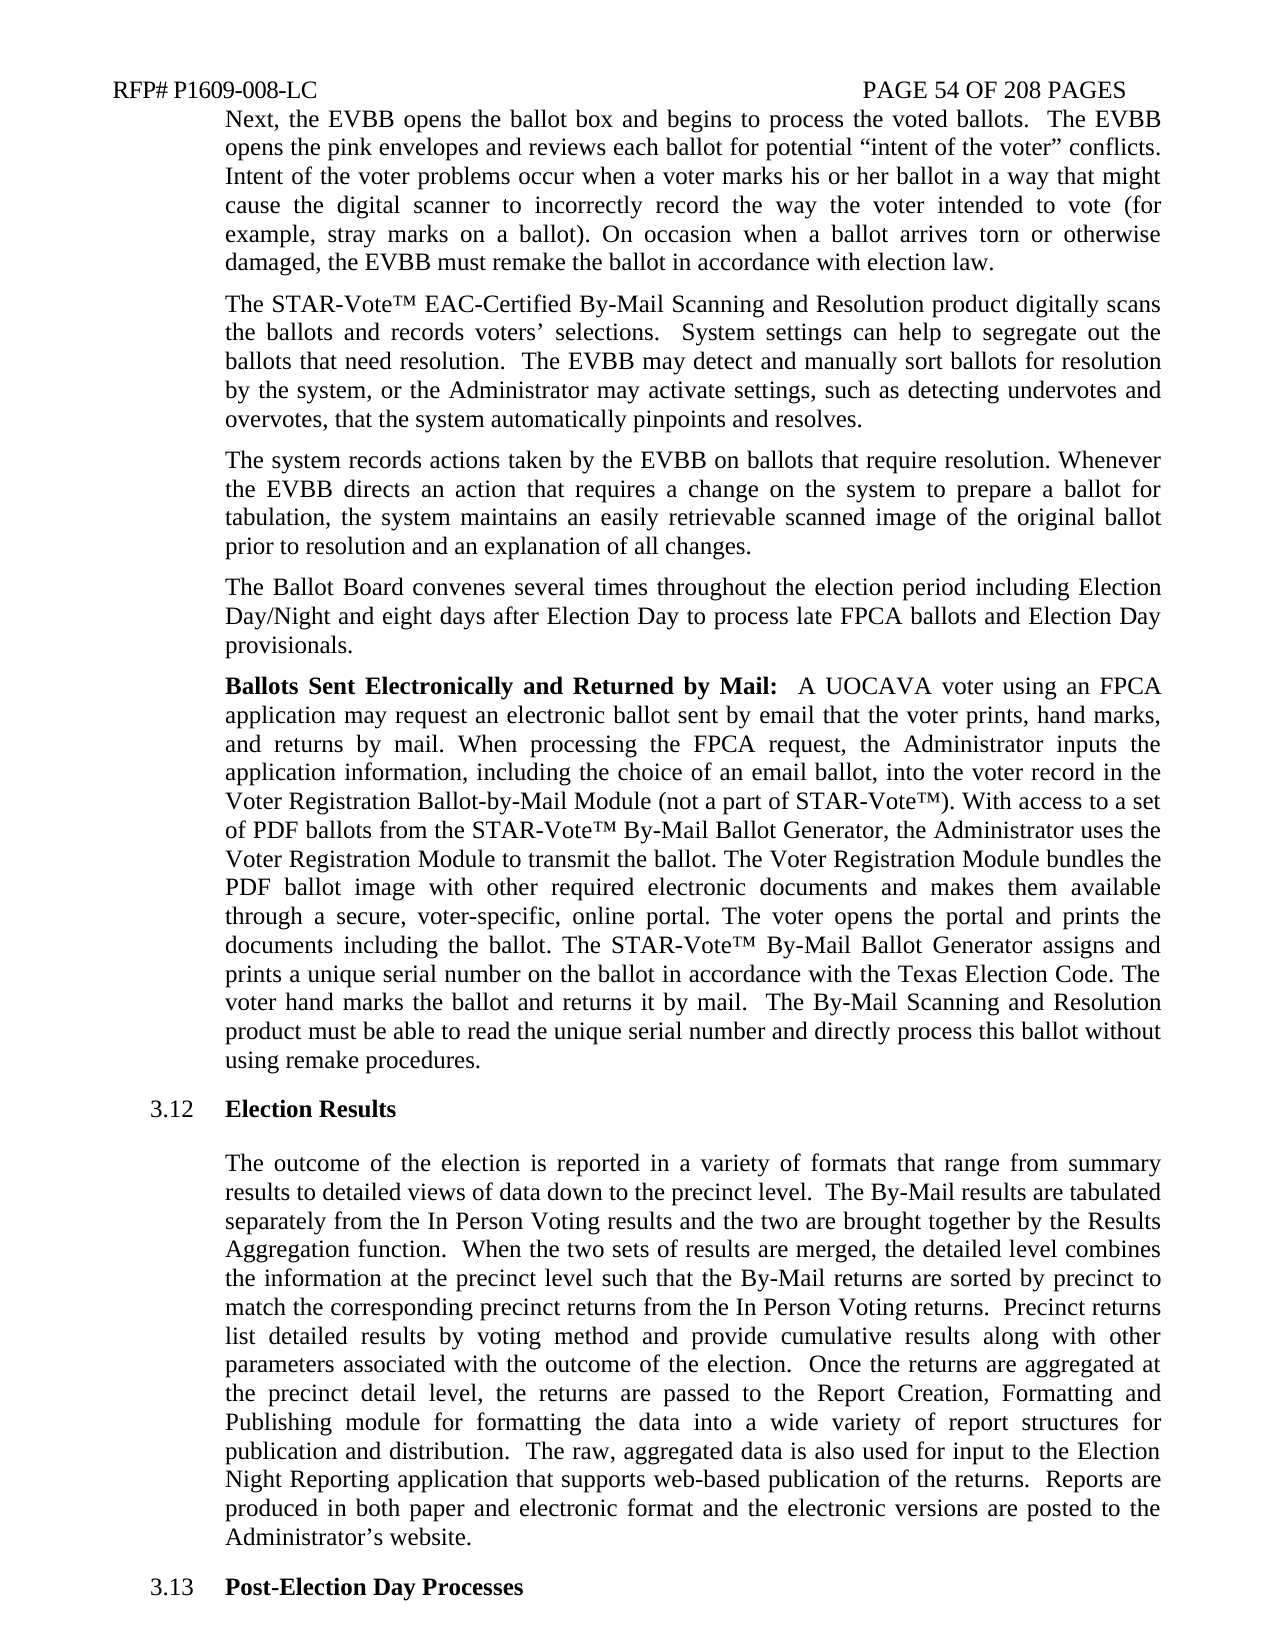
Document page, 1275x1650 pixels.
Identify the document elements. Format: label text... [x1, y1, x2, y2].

subtitle Post-Election Day Processes [150, 1572, 1162, 1600]
text The STAR-Vote™ EAC-Certified By-Mail Scanning and Resolution product digitally scans the ballots and records voters’ selections. System settings can help to segregate out the ballots that need resolution. The EVBB may detect and manually sort ballots for resolution by the system, or the Administrator may activate settings, such as detecting undervotes and overvotes, that the system automatically pinpoints and resolves. [225, 289, 1162, 432]
text Ballots Sent Electronically and Returned by Mail: A UOCAVA voter using an FPCA application may request an electronic ballot sent by email that the voter prints, hand marks, and returns by mail. When processing the FPCA request, the Administrator inputs the application information, including the choice of an email ballot, into the voter record in the Voter Registration Ballot-by-Mail Module (not a part of STAR-Vote™). With access to a set of PDF ballots from the STAR-Vote™ By-Mail Ballot Generator, the Administrator uses the Voter Registration Module to transmit the ballot. The Voter Registration Module bundles the PDF ballot image with other required electronic documents and makes them available through a secure, voter-specific, online portal. The voter opens the portal and prints the documents including the ballot. The STAR-Vote™ By-Mail Ballot Generator assigns and prints a unique serial number on the ballot in accordance with the Texas Election Code. The voter hand marks the ballot and returns it by mail. The By-Mail Scanning and Resolution product must be able to read the unique serial number and directly process this ballot without using remake procedures. [225, 671, 1162, 1074]
text The outcome of the election is reported in a variety of formats that range from summary results to detailed views of data down to the precinct level. The By-Mail results are tabulated separately from the In Person Voting results and the two are brought together by the Results Aggregation function. When the two sets of results are merged, the detailed level combines the information at the precinct level such that the By-Mail returns are sorted by precinct to match the corresponding precinct returns from the In Person Voting returns. Precinct returns list detailed results by voting method and provide cumulative results along with other parameters associated with the outcome of the election. Once the returns are aggregated at the precinct detail level, the returns are passed to the Report Creation, Formatting and Publishing module for formatting the data into a wide variety of report structures for publication and distribution. The raw, aggregated data is also used for input to the Election Night Reporting application that supports web-based publication of the returns. Reports are produced in both paper and electronic format and the electronic versions are posted to the Administrator’s website. [225, 1148, 1162, 1551]
text Next, the EVBB opens the ballot box and begins to process the voted ballots. The EVBB opens the pink envelopes and reviews each ballot for potential “intent of the voter” conflicts. Intent of the voter problems occur when a voter marks his or her ballot in a way that might cause the digital scanner to incorrectly record the way the voter intended to vote (for example, stray marks on a ballot). On occasion when a ballot arrives torn or otherwise damaged, the EVBB must remake the ballot in accordance with election law. [225, 104, 1162, 276]
subtitle Election Results [150, 1094, 1162, 1123]
text The Ballot Board convenes several times throughout the election period including Election Day/Night and eight days after Election Day to process late FPCA ballots and Election Day provisionals. [225, 572, 1162, 659]
text The system records actions taken by the EVBB on ballots that require resolution. Whenever the EVBB directs an action that requires a change on the system to prepare a ballot for tabulation, the system maintains an easily retrievable scanned image of the original ballot prior to resolution and an explanation of all changes. [225, 445, 1162, 560]
